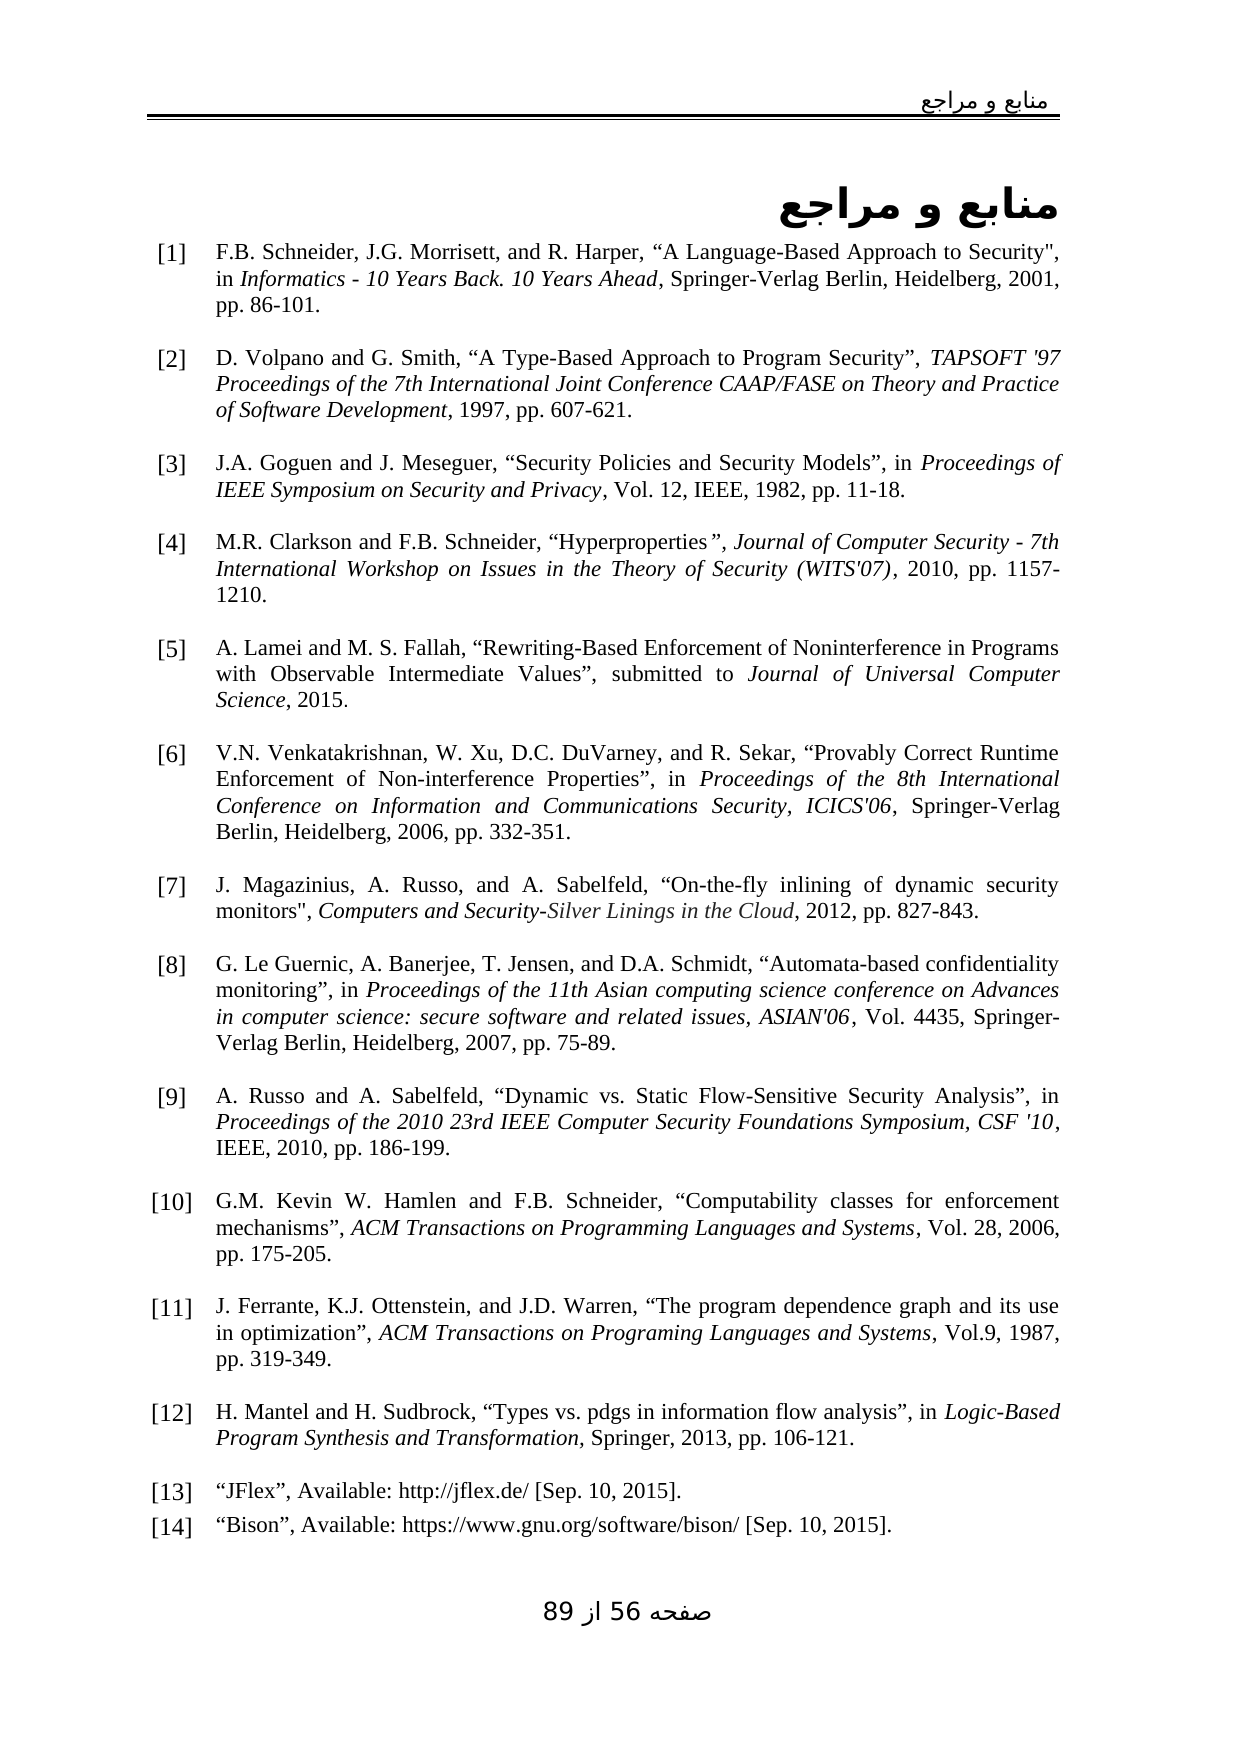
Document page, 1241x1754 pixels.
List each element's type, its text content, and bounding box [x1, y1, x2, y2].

table_cell [4] [139, 528, 204, 634]
table_cell “Bison”, Available: https://www.gnu.org/software/bison/ [Sep. 10, 2015]. [204, 1512, 1071, 1546]
table_cell H. Mantel and H. Sudbrock, “Types vs. pdgs in information flow analysis”, in Logic-Based Program Synthesis and Transformation, Springer, 2013, pp. 106-121. [204, 1398, 1071, 1477]
table_cell J. Magazinius, A. Russo, and A. Sabelfeld, “On-the-fly inlining of dynamic security monitors", Computers and Security-Silver Linings in the Cloud, 2012, pp. 827-843. [204, 871, 1071, 950]
table_cell V.N. Venkatakrishnan, W. Xu, D.C. DuVarney, and R. Sekar, “Provably Correct Runtime Enforcement of Non-interference Properties”, in Proceedings of the 8th International Conference on Information and Communications Security, ICICS'06, Springer-Verlag Berlin, Heidelberg, 2006, pp. 332-351. [204, 739, 1071, 871]
table_cell A. Lamei and M. S. Fallah, “Rewriting-Based Enforcement of Noninterference in Programs with Observable Intermediate Values”, submitted to Journal of Universal Computer Science, 2015. [204, 634, 1071, 739]
table_cell [11] [139, 1293, 204, 1398]
table_cell [14] [139, 1512, 204, 1546]
table_cell [9] [139, 1082, 204, 1187]
table_cell M.R. Clarkson and F.B. Schneider, “Hyperproperties”, Journal of Computer Security - 7th International Workshop on Issues in the Theory of Security (WITS'07), 2010, pp. 1157-1210. [204, 528, 1071, 634]
table_cell J. Ferrante, K.J. Ottenstein, and J.D. Warren, “The program dependence graph and its use in optimization”, ACM Transactions on Programing Languages and Systems, Vol.9, 1987, pp. 319-349. [204, 1293, 1071, 1398]
table_cell [7] [139, 871, 204, 950]
table_cell [3] [139, 449, 204, 528]
table_cell [6] [139, 739, 204, 871]
table_cell [8] [139, 950, 204, 1082]
table_header [1] [139, 238, 204, 344]
table_cell “JFlex”, Available: http://jflex.de/ [Sep. 10, 2015]. [204, 1477, 1071, 1512]
table_header F.B. Schneider, J.G. Morrisett, and R. Harper, “A Language-Based Approach to Security", in Informatics - 10 Years Back. 10 Years Ahead, Springer-Verlag Berlin, Heidelberg, 2001, pp. 86-101. [204, 238, 1071, 344]
table_cell J.A. Goguen and J. Meseguer, “Security Policies and Security Models”, in Proceedings of IEEE Symposium on Security and Privacy, Vol. 12, IEEE, 1982, pp. 11-18. [204, 449, 1071, 528]
table_cell G.M. Kevin W. Hamlen and F.B. Schneider, “Computability classes for enforcement mechanisms”, ACM Transactions on Programming Languages and Systems, Vol. 28, 2006, pp. 175-205. [204, 1187, 1071, 1293]
table_cell [10] [139, 1187, 204, 1293]
table_cell A. Russo and A. Sabelfeld, “Dynamic vs. Static Flow-Sensitive Security Analysis”, in Proceedings of the 2010 23rd IEEE Computer Security Foundations Symposium, CSF '10, IEEE, 2010, pp. 186-199. [204, 1082, 1071, 1187]
table_cell [2] [139, 344, 204, 449]
table_cell [5] [139, 634, 204, 739]
table_cell [13] [139, 1477, 204, 1512]
table_cell D. Volpano and G. Smith, “A Type-Based Approach to Program Security”, TAPSOFT '97 Proceedings of the 7th International Joint Conference CAAP/FASE on Theory and Practice of Software Development, 1997, pp. 607-621. [204, 344, 1071, 449]
table_cell [12] [139, 1398, 204, 1477]
table_cell G. Le Guernic, A. Banerjee, T. Jensen, and D.A. Schmidt, “Automata-based confidentiality monitoring”, in Proceedings of the 11th Asian computing science conference on Advances in computer science: secure software and related issues, ASIAN'06, Vol. 4435, Springer-Verlag Berlin, Heidelberg, 2007, pp. 75-89. [204, 950, 1071, 1082]
subtitle منابع و مراجع [150, 180, 1060, 229]
